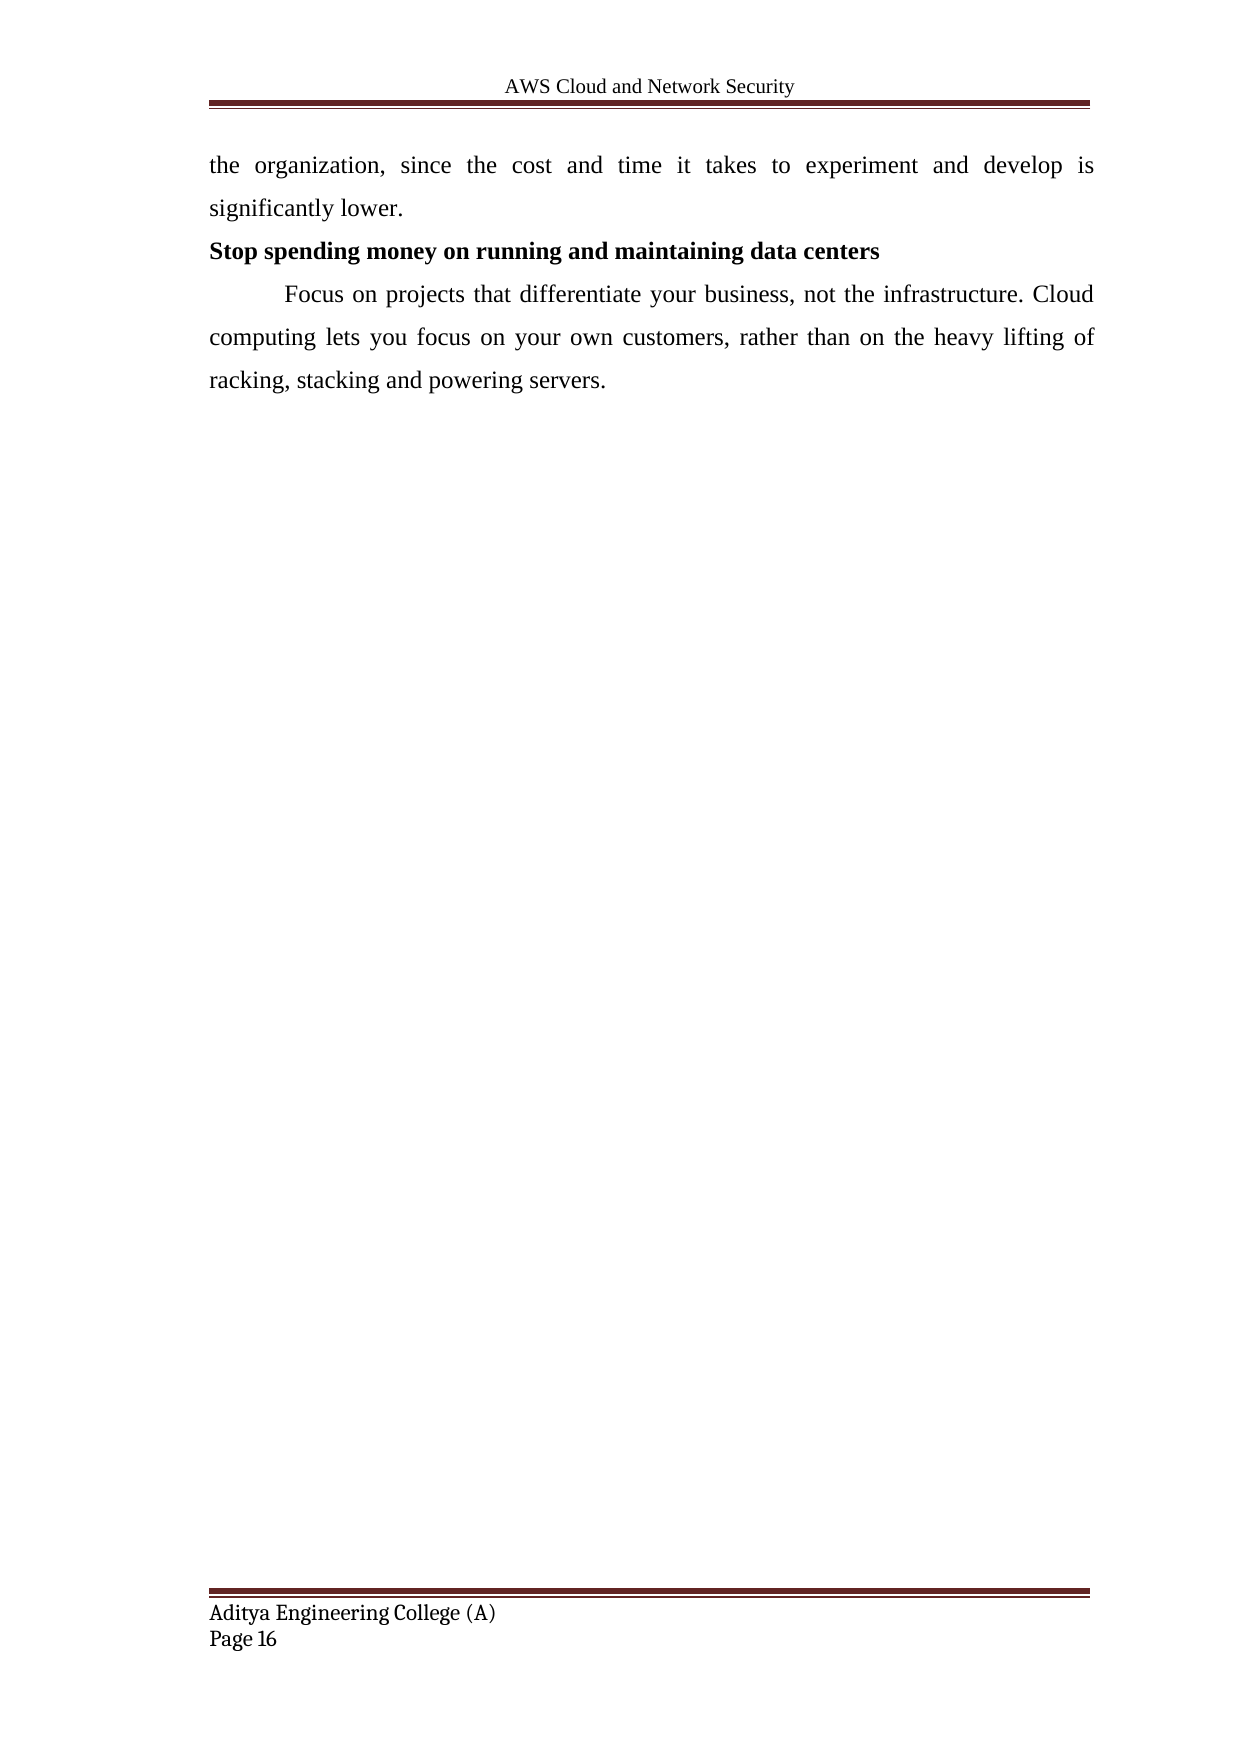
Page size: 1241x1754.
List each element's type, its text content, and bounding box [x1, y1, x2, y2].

text Focus on projects that differentiate your business, not the infrastructure. Cloud computing lets you focus on your own customers, rather than on the heavy lifting of racking, stacking and powering servers. [209, 279, 1095, 394]
text Stop spending money on running and maintaining data centers [209, 236, 1095, 265]
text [209, 150, 1095, 222]
